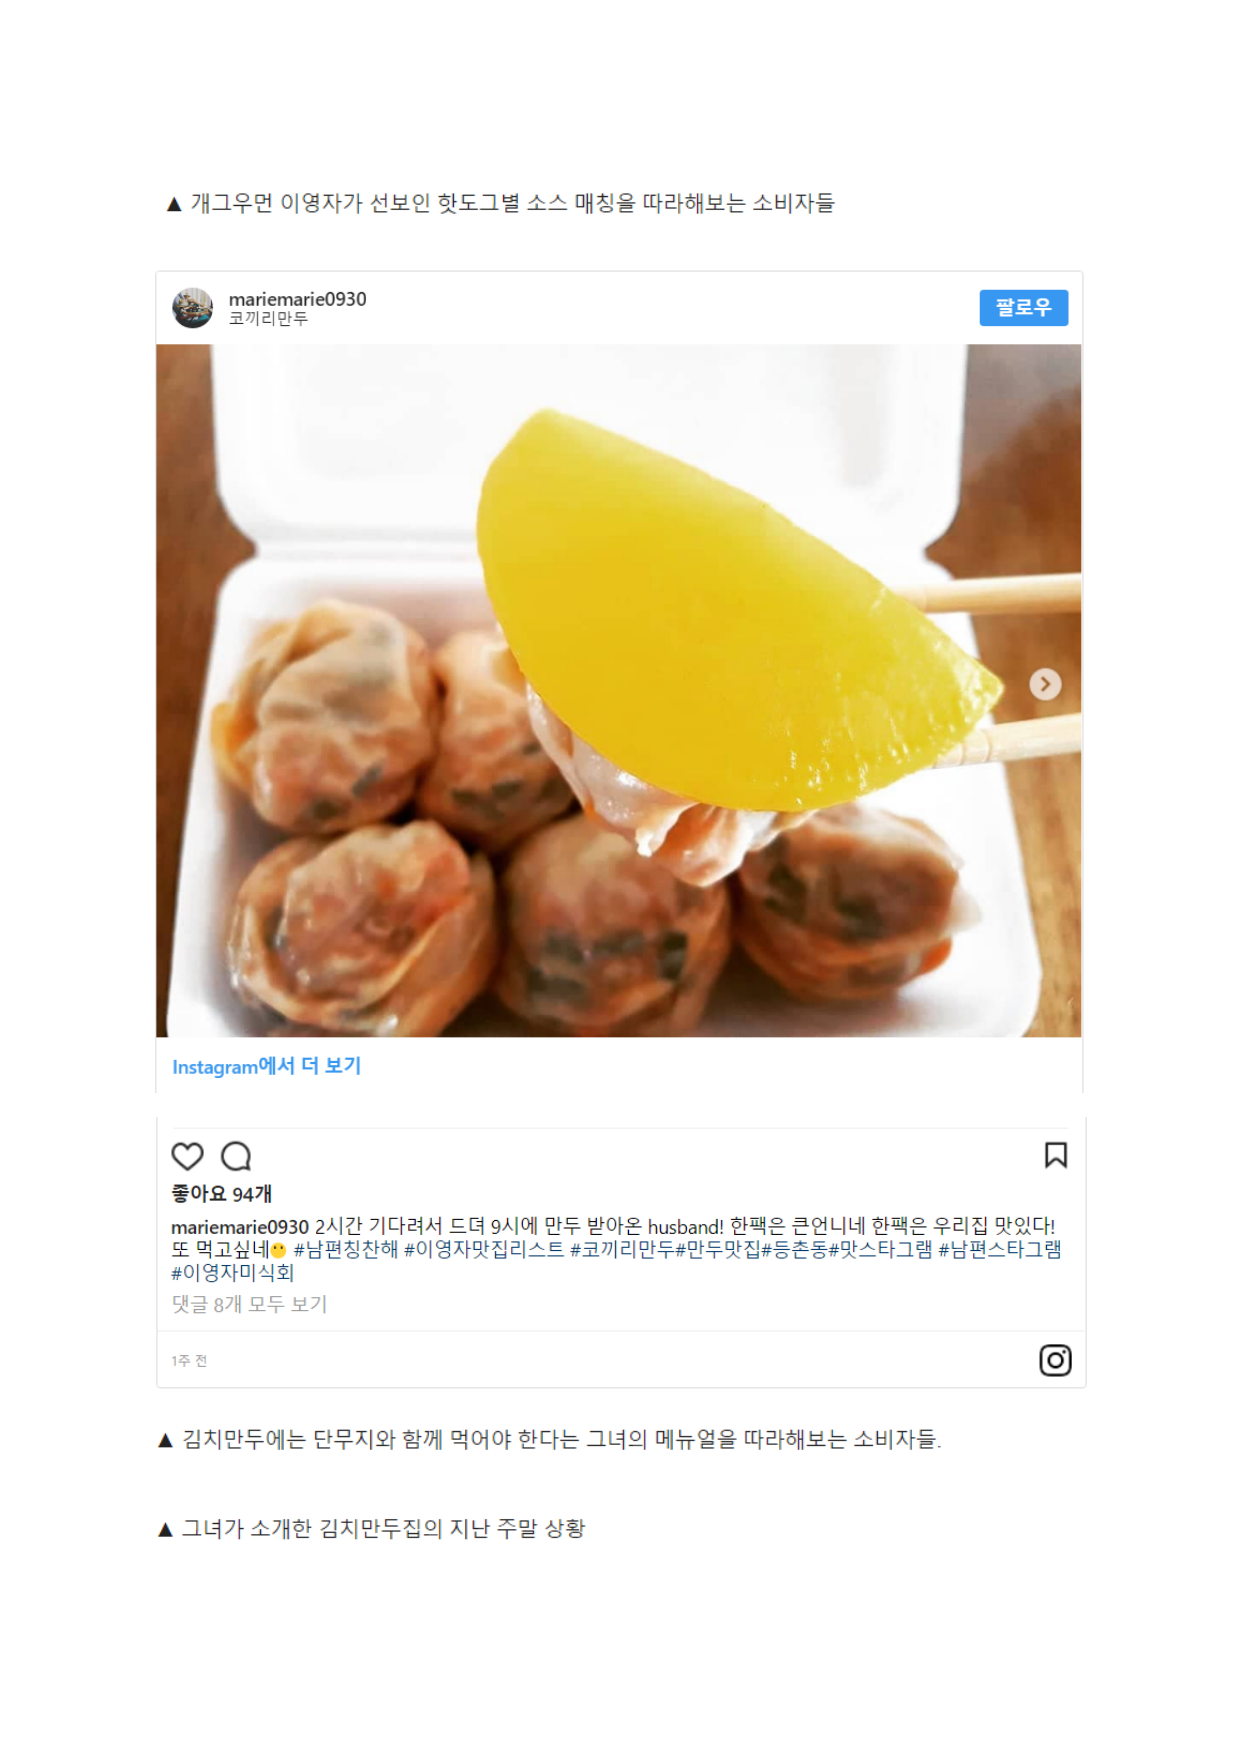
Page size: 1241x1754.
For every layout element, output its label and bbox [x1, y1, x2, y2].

picture [150, 1421, 952, 1557]
picture [150, 1117, 1091, 1397]
picture [150, 177, 851, 238]
picture [150, 262, 1091, 1093]
